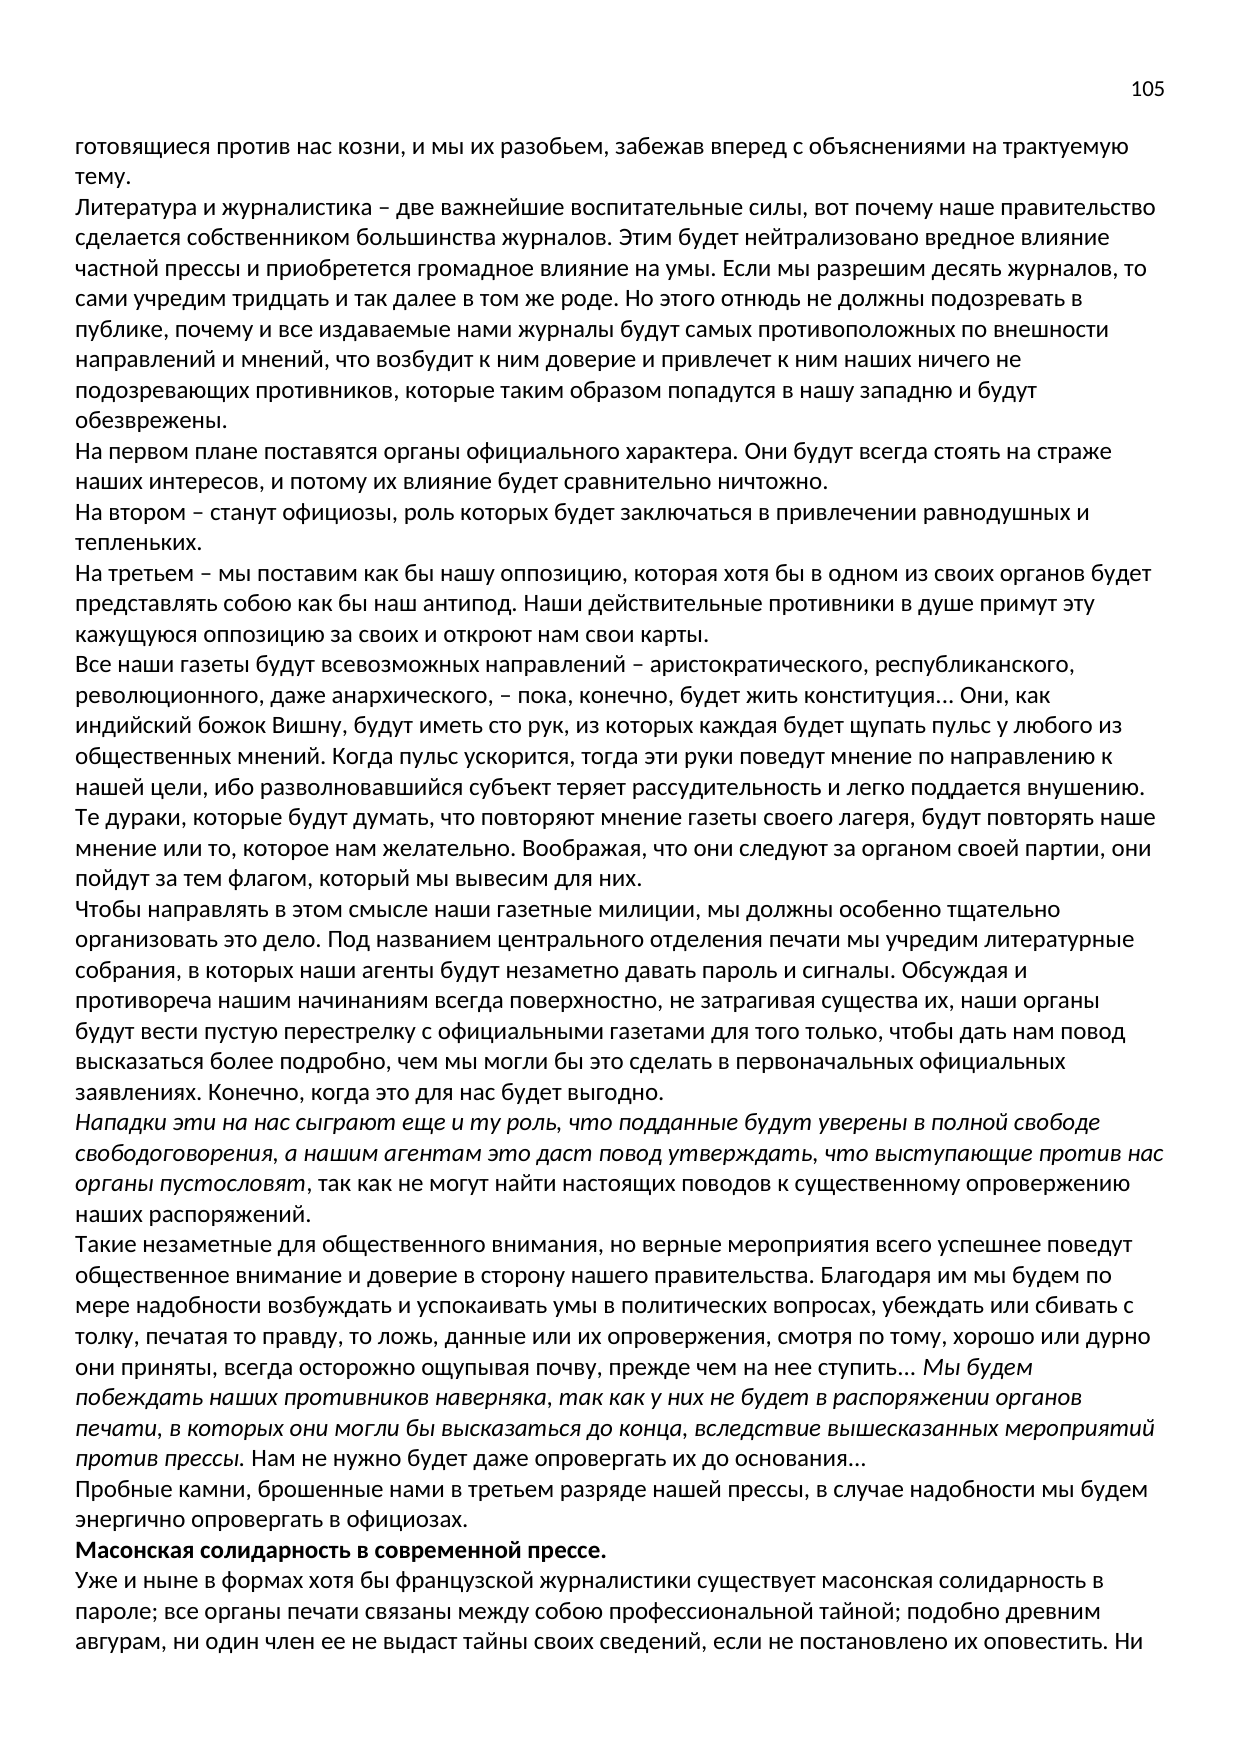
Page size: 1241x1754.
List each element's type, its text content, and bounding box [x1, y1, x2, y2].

text Чтобы направлять в этом смысле наши газетные милиции, мы должны особенно тщательно организовать это дело. Под названием центрального отделения печати мы учредим литературные собрания, в которых наши агенты будут незаметно давать пароль и сигналы. Обсуждая и противореча нашим начинаниям всегда поверхностно, не затрагивая существа их, наши органы будут вести пустую перестрелку с официальными газетами для того только, чтобы дать нам повод высказаться более подробно, чем мы могли бы это сделать в первоначальных официальных заявлениях. Конечно, когда это для нас будет выгодно. [75, 893, 1165, 1106]
text На первом плане поставятся органы официального характера. Они будут всегда стоять на страже наших интересов, и потому их влияние будет сравнительно ничтожно. [75, 435, 1165, 496]
text Литература и журналистика – две важнейшие воспитательные силы, вот почему наше правительство сделается собственником большинства журналов. Этим будет нейтрализовано вредное влияние частной прессы и приобретется громадное влияние на умы. Если мы разрешим десять журналов, то сами учредим тридцать и так далее в том же роде. Но этого отнюдь не должны подозревать в публике, почему и все издаваемые нами журналы будут самых противоположных по внешности направлений и мнений, что возбудит к ним доверие и привлечет к ним наших ничего не подозревающих противников, которые таким образом попадутся в нашу западню и будут обезврежены. [75, 191, 1165, 435]
text Такие незаметные для общественного внимания, но верные мероприятия всего успешнее поведут общественное внимание и доверие в сторону нашего правительства. Благодаря им мы будем по мере надобности возбуждать и успокаивать умы в политических вопросах, убеждать или сбивать с толку, печатая то правду, то ложь, данные или их опровержения, смотря по тому, хорошо или дурно они приняты, всегда осторожно ощупывая почву, прежде чем на нее ступить... Мы будем побеждать наших противников наверняка, так как у них не будет в распоряжении органов печати, в которых они могли бы высказаться до конца, вследствие вышесказанных мероприятий против прессы. Нам не нужно будет даже опровергать их до основания... [75, 1228, 1165, 1473]
text Нападки эти на нас сыграют еще и ту роль, что подданные будут уверены в полной свободе свободоговорения, а нашим агентам это даст повод утверждать, что выступающие против нас органы пустословят, так как не могут найти настоящих поводов к существенному опровержению наших распоряжений. [75, 1106, 1165, 1228]
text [75, 130, 1165, 191]
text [75, 1564, 1165, 1656]
text На втором – станут официозы, роль которых будет заключаться в привлечении равнодушных и тепленьких. [75, 496, 1165, 557]
text На третьем – мы поставим как бы нашу оппозицию, которая хотя бы в одном из своих органов будет представлять собою как бы наш антипод. Наши действительные противники в душе примут эту кажущуюся оппозицию за своих и откроют нам свои карты. [75, 557, 1165, 649]
text Масонская солидарность в современной прессе. [75, 1534, 1165, 1564]
text нашей цели, ибо разволновавшийся субъект теряет рассудительность и легко поддается внушению. Те дураки, которые будут думать, что повторяют мнение газеты своего лагеря, будут повторять наше мнение или то, которое нам желательно. Воображая, что они следуют за органом своей партии, они пойдут за тем флагом, который мы вывесим для них. [75, 771, 1165, 893]
text Пробные камни, брошенные нами в третьем разряде нашей прессы, в случае надобности мы будем энергично опровергать в официозах. [75, 1473, 1165, 1534]
text Все наши газеты будут всевозможных направлений – аристократического, республиканского, революционного, даже анархического, – пока, конечно, будет жить конституция... Они, как индийский божок Вишну, будут иметь сто рук, из которых каждая будет щупать пульс у любого из общественных мнений. Когда пульс ускорится, тогда эти руки поведут мнение по направлению к [75, 649, 1165, 771]
